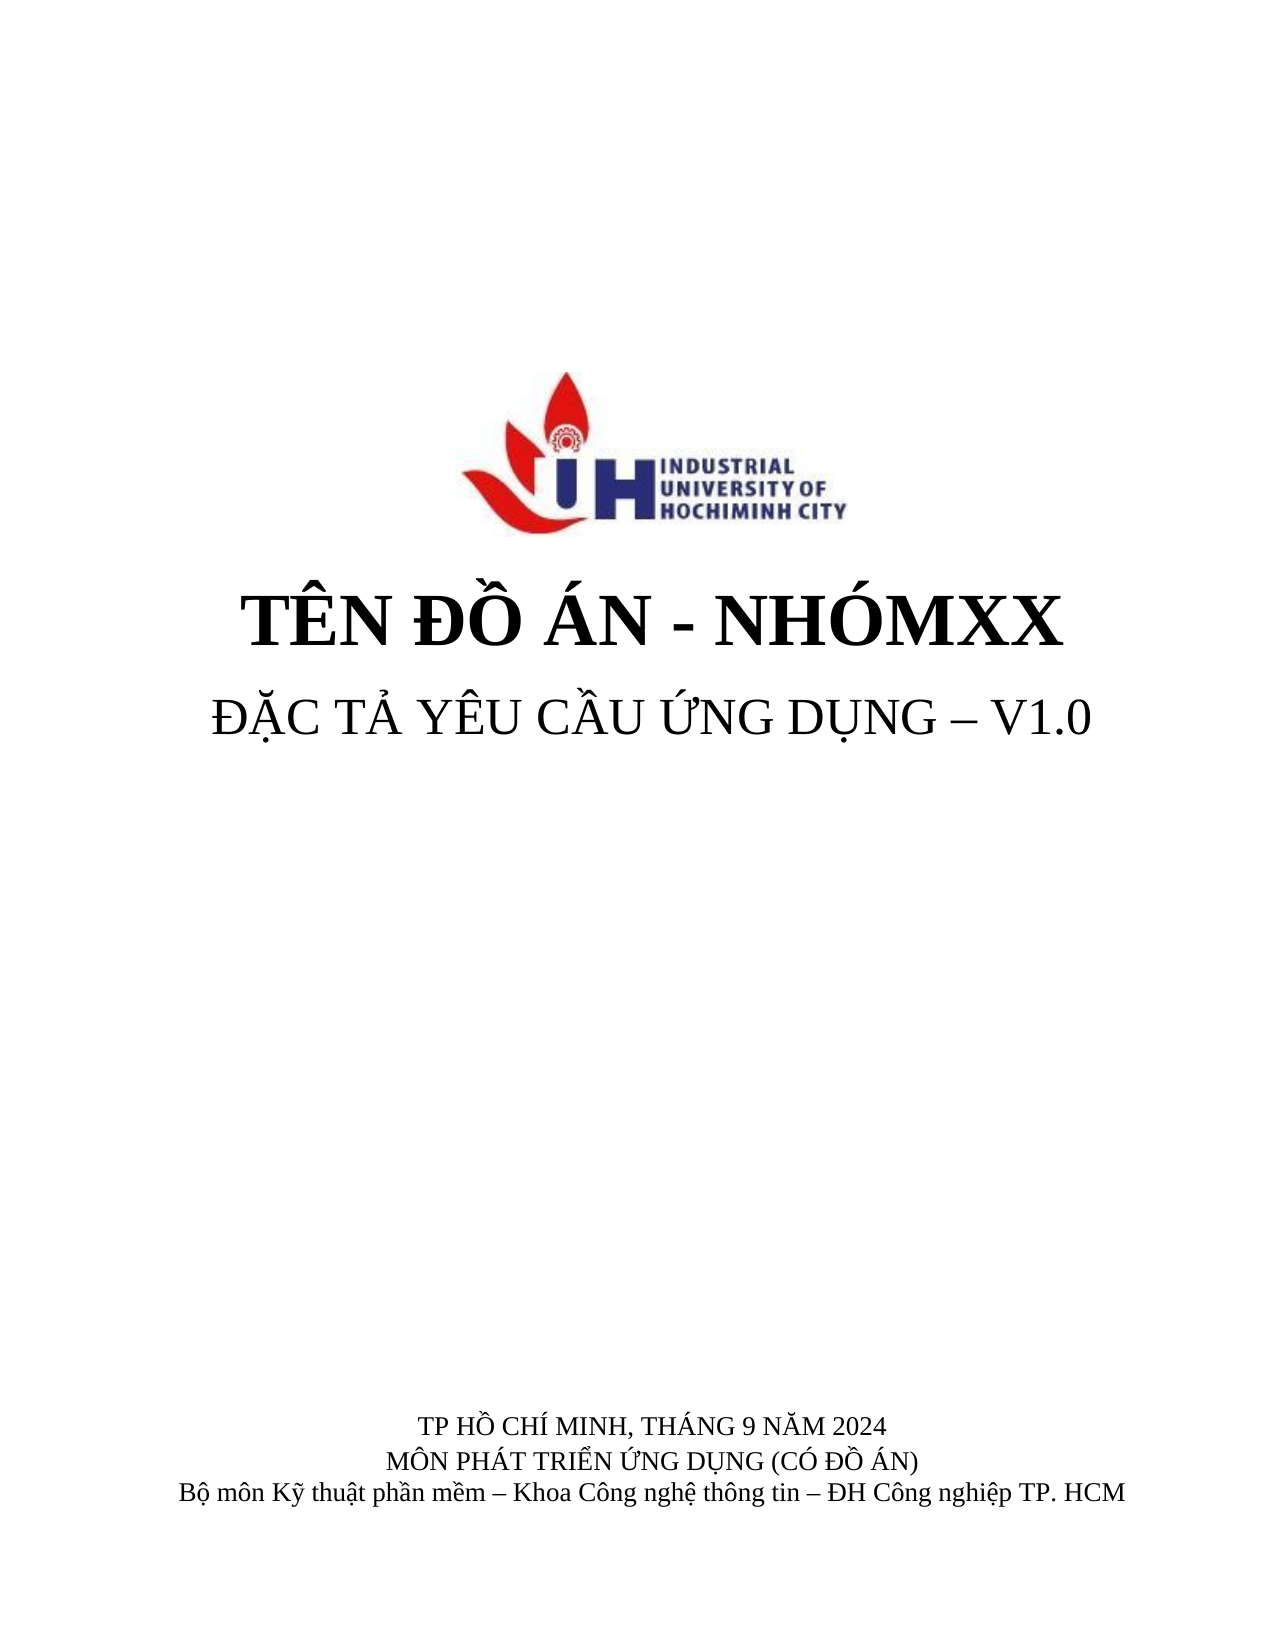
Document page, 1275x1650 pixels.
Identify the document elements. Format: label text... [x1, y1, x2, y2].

text TÊN ĐỒ ÁN - NHÓMXX [118, 575, 1186, 674]
picture [456, 372, 849, 537]
text ĐẶC TẢ YÊU CẦU ỨNG DỤNG – V1.0 [118, 686, 1186, 746]
